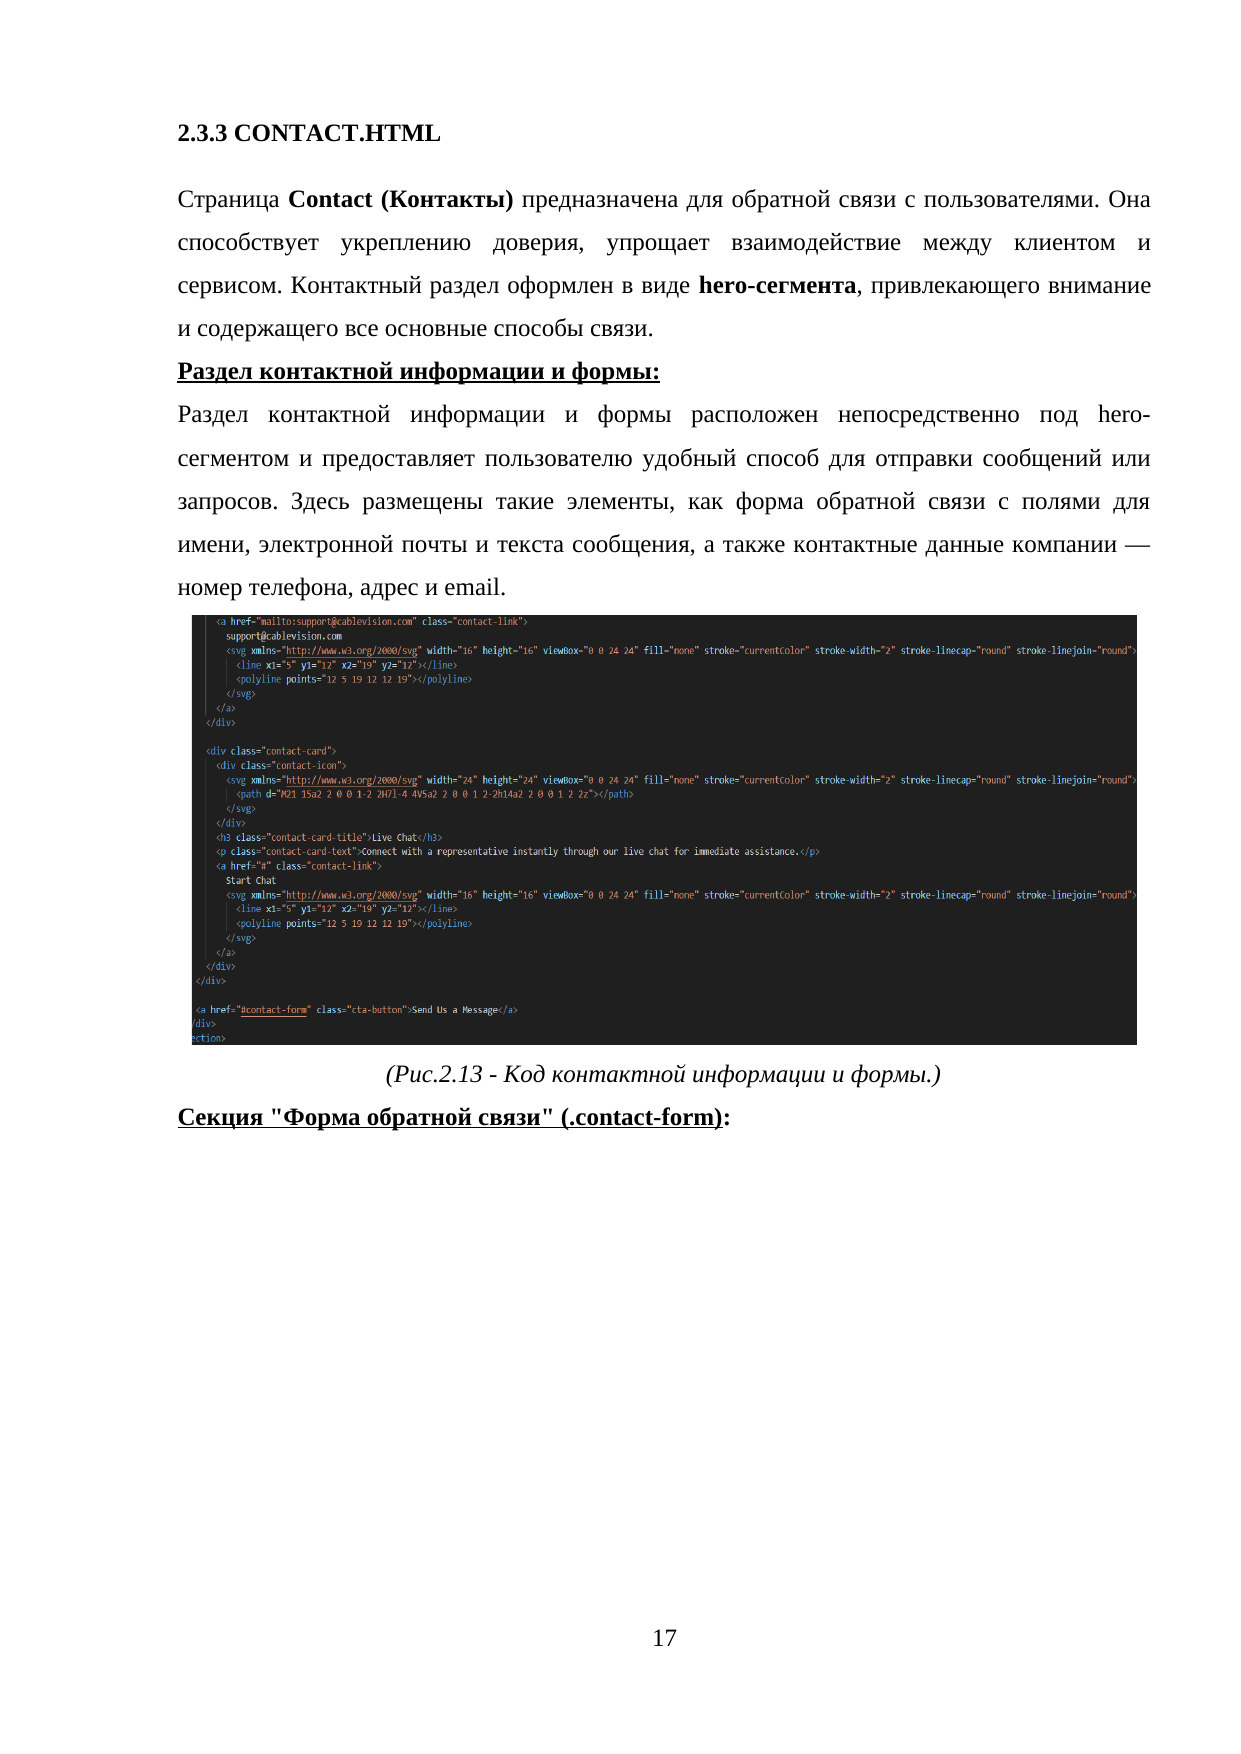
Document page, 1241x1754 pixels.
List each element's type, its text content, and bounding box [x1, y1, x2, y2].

picture [191, 615, 1137, 1045]
text Раздел контактной информации и формы расположен непосредственно под hero-сегментом и предоставляет пользователю удобный способ для отправки сообщений или запросов. Здесь размещены такие элементы, как форма обратной связи с полями для имени, электронной почты и текста сообщения, а также контактные данные компании — номер телефона, адрес и email. [177, 399, 1152, 601]
text Секция "Форма обратной связи" (.contact-form): [177, 1102, 1152, 1131]
text Страница Contact (Контакты) предназначена для обратной связи с пользователями. Она способствует укреплению доверия, упрощает взаимодействие между клиентом и сервисом. Контактный раздел оформлен в виде hero-сегмента, привлекающего внимание и содержащего все основные способы связи. [177, 184, 1152, 342]
text Раздел контактной информации и формы: [177, 356, 1152, 385]
subtitle 2.3.3 CONTACT.HTML [177, 118, 1152, 147]
text (Рис.2.13 - Код контактной информации и формы.) [177, 1059, 1152, 1087]
